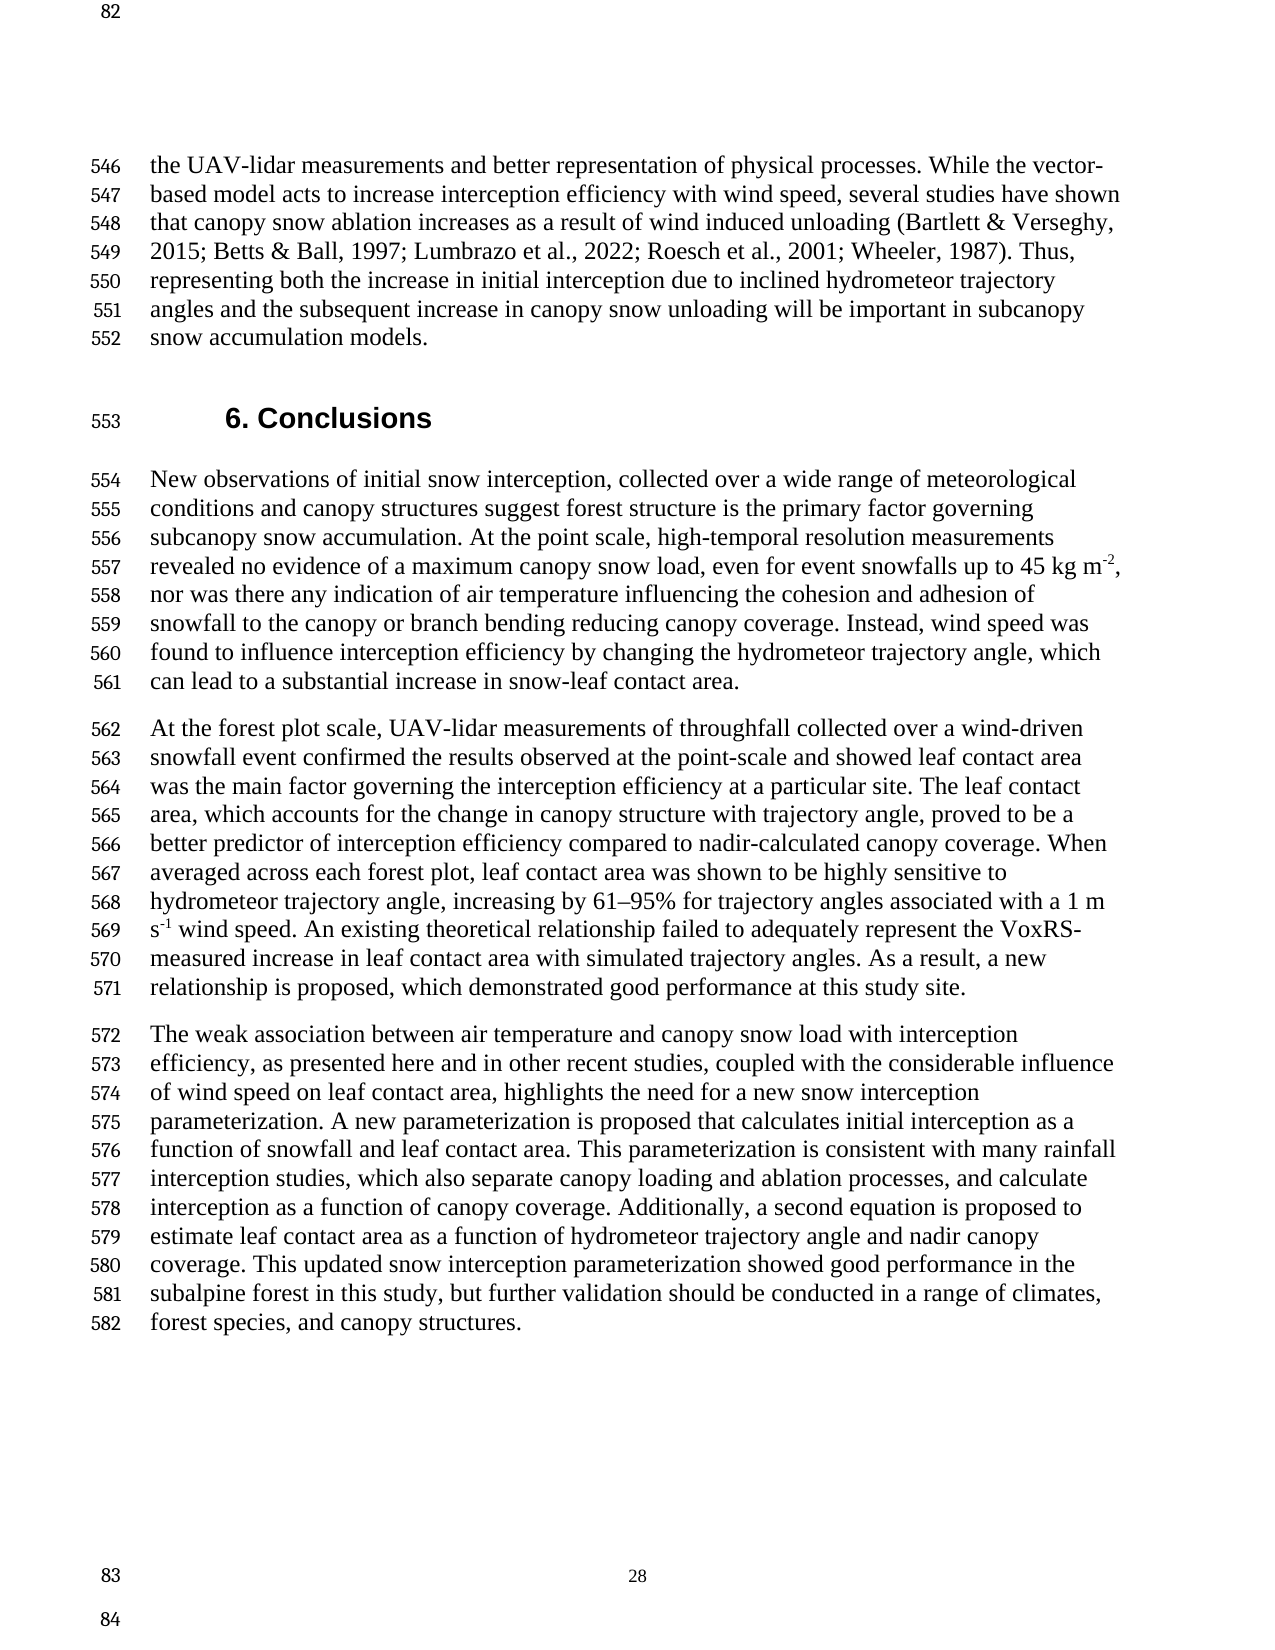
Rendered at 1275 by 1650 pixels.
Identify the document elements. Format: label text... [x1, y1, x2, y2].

text At the forest plot scale, UAV-lidar measurements of throughfall collected over a wind-driven snowfall event confirmed the results observed at the point-scale and showed leaf contact area was the main factor governing the interception efficiency at a particular site. The leaf contact area, which accounts for the change in canopy structure with trajectory angle, proved to be a better predictor of interception efficiency compared to nadir-calculated canopy coverage. When averaged across each forest plot, leaf contact area was shown to be highly sensitive to hydrometeor trajectory angle, increasing by 61–95% for trajectory angles associated with a 1 m s-1 wind speed. An existing theoretical relationship failed to adequately represent the VoxRS-measured increase in leaf contact area with simulated trajectory angles. As a result, a new relationship is proposed, which demonstrated good performance at this study site. [150, 713, 1125, 1001]
subtitle 6. Conclusions [150, 401, 1125, 435]
text New observations of initial snow interception, collected over a wide range of meteorological conditions and canopy structures suggest forest structure is the primary factor governing subcanopy snow accumulation. At the point scale, high-temporal resolution measurements revealed no evidence of a maximum canopy snow load, even for event snowfalls up to 45 kg m-2, nor was there any indication of air temperature influencing the cohesion and adhesion of snowfall to the canopy or branch bending reducing canopy coverage. Instead, wind speed was found to influence interception efficiency by changing the hydrometeor trajectory angle, which can lead to a substantial increase in snow-leaf contact area. [150, 464, 1125, 694]
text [150, 150, 1125, 351]
text The weak association between air temperature and canopy snow load with interception efficiency, as presented here and in other recent studies, coupled with the considerable influence of wind speed on leaf contact area, highlights the need for a new snow interception parameterization. A new parameterization is proposed that calculates initial interception as a function of snowfall and leaf contact area. This parameterization is consistent with many rainfall interception studies, which also separate canopy loading and ablation processes, and calculate interception as a function of canopy coverage. Additionally, a second equation is proposed to estimate leaf contact area as a function of hydrometeor trajectory angle and nadir canopy coverage. This updated snow interception parameterization showed good performance in the subalpine forest in this study, but further validation should be conducted in a range of climates, forest species, and canopy structures. [150, 1019, 1125, 1336]
